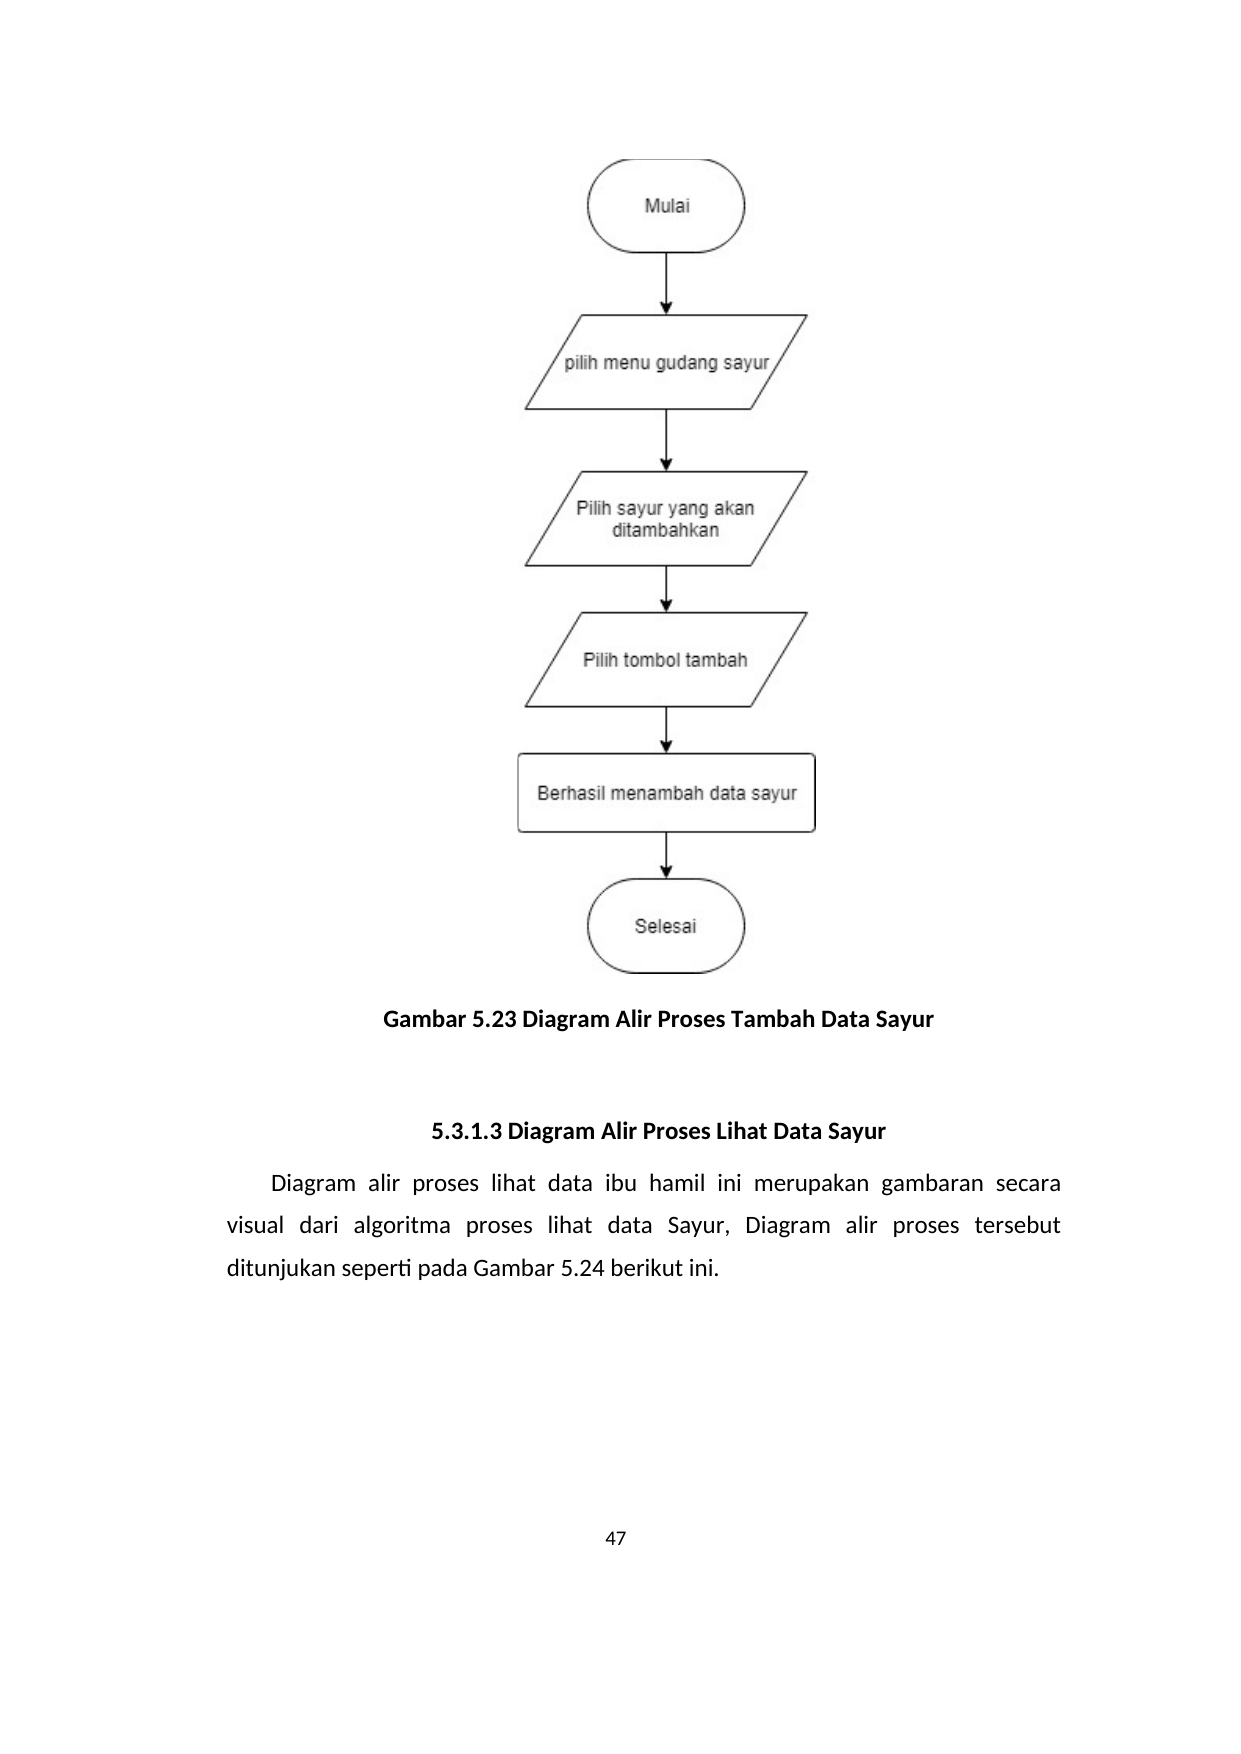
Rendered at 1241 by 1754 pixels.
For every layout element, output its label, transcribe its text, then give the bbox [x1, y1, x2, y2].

subtitle 5.3.1.3 Diagram Alir Proses Lihat Data Sayur [226, 1115, 1092, 1146]
picture [517, 159, 816, 974]
text Diagram alir proses lihat data ibu hamil ini merupakan gambaran secara visual dari algoritma proses lihat data Sayur, Diagram alir proses tersebut ditunjukan seperti pada Gambar 5.24 berikut ini. [227, 1167, 1062, 1283]
subtitle Gambar 5.23 Diagram Alir Proses Tambah Data Sayur [226, 1003, 1092, 1034]
